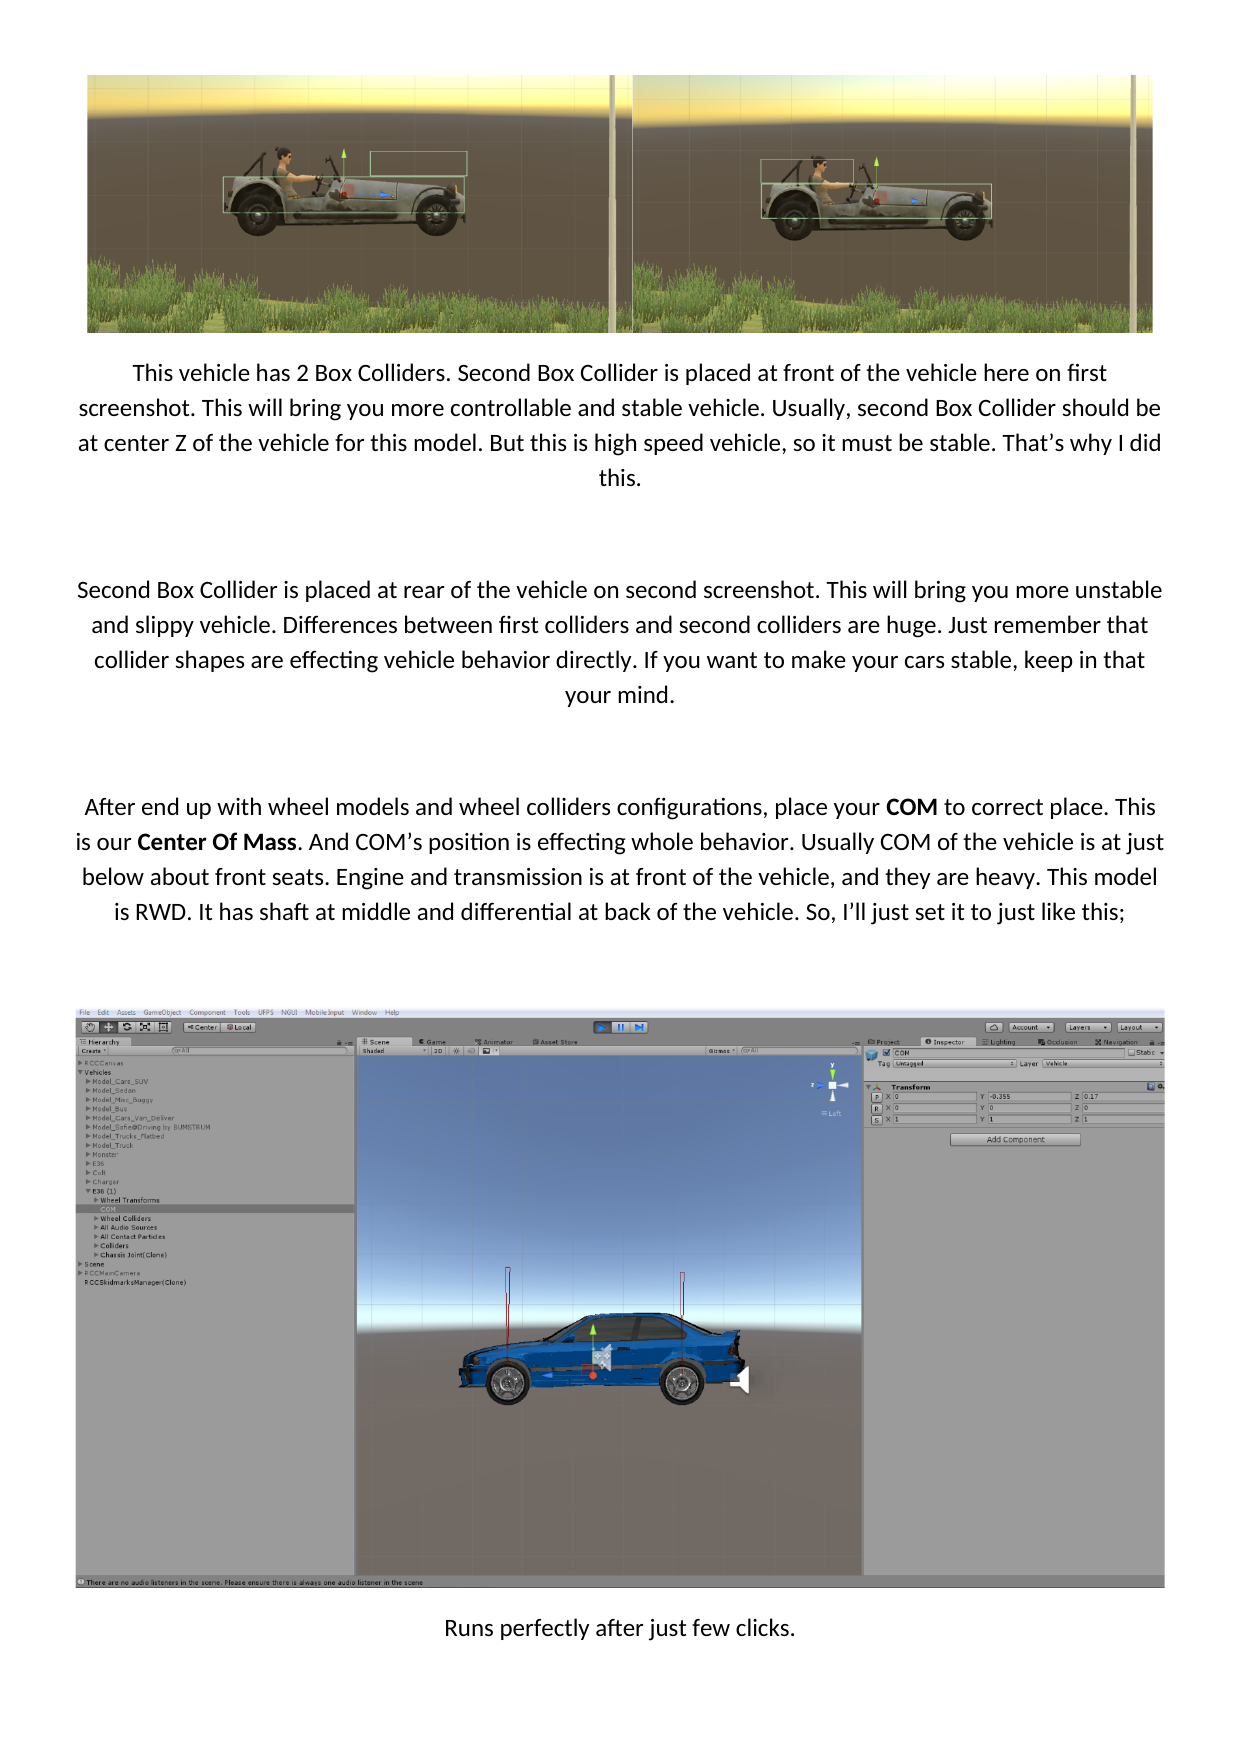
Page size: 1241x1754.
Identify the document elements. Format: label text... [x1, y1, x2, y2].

picture [75, 1007, 1165, 1588]
text Second Box Collider is placed at rear of the vehicle on second screenshot. This will bring you more unstable and slippy vehicle. Differences between first colliders and second colliders are huge. Just remember that collider shapes are effecting vehicle behavior directly. If you want to make your cars stable, keep in that your mind. [75, 574, 1165, 710]
text This vehicle has 2 Box Colliders. Second Box Collider is placed at front of the vehicle here on first screenshot. This will bring you more controllable and stable vehicle. Usually, second Box Collider should be at center Z of the vehicle for this model. But this is high speed vehicle, so it must be stable. That’s why I did this. [75, 357, 1165, 493]
picture [87, 75, 1153, 333]
text After end up with wheel models and wheel colliders configurations, place your COM to correct place. This is our Center Of Mass. And COM’s position is effecting whole behavior. Usually COM of the vehicle is at just below about front seats. Engine and transmission is at front of the vehicle, and they are heavy. This model is RWD. It has shaft at middle and differential at back of the vehicle. So, I’ll just set it to just like this; [75, 791, 1165, 926]
text Runs perfectly after just few clicks. [75, 1612, 1165, 1643]
